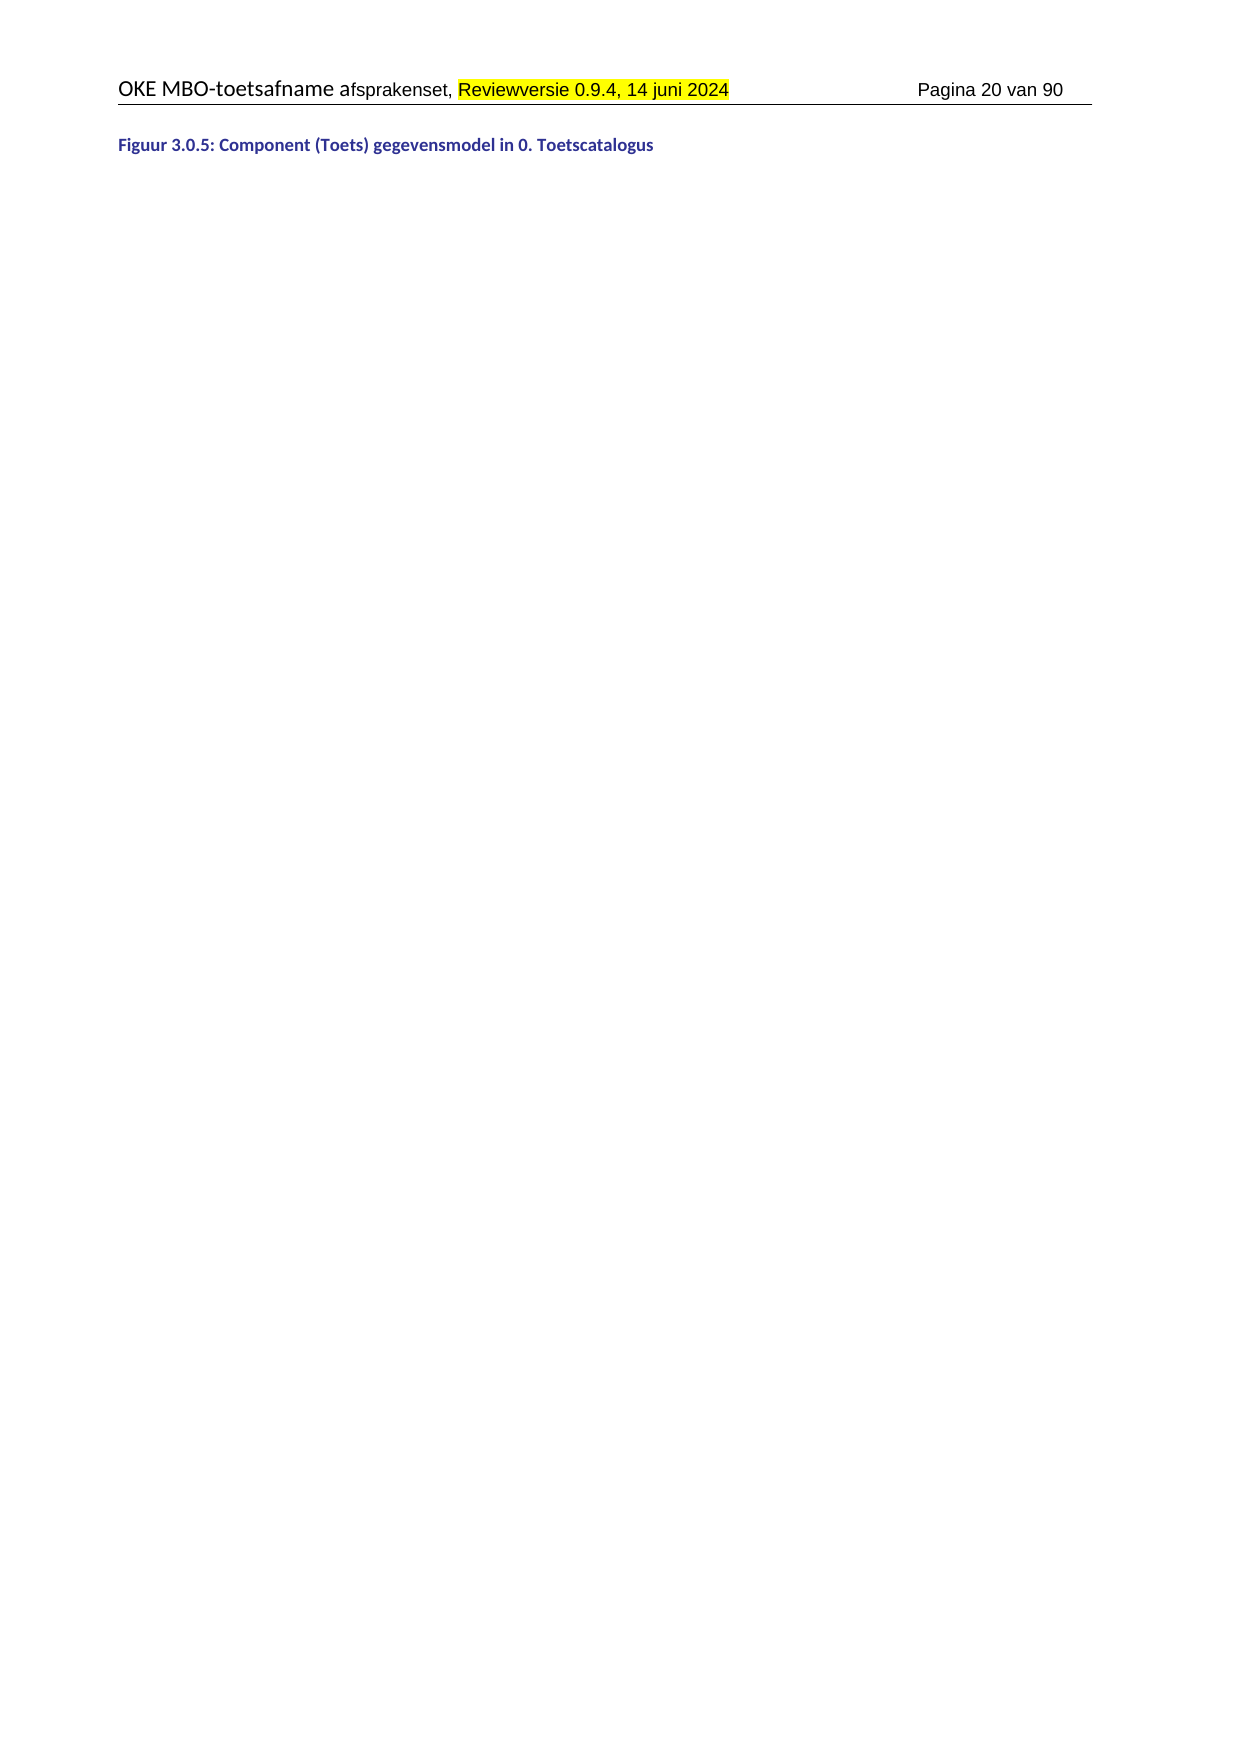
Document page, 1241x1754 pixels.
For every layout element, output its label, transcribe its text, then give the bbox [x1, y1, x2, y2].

text Figuur 3.0.5: Component (Toets) gegevensmodel in 0. Toetscatalogus [118, 133, 1152, 156]
